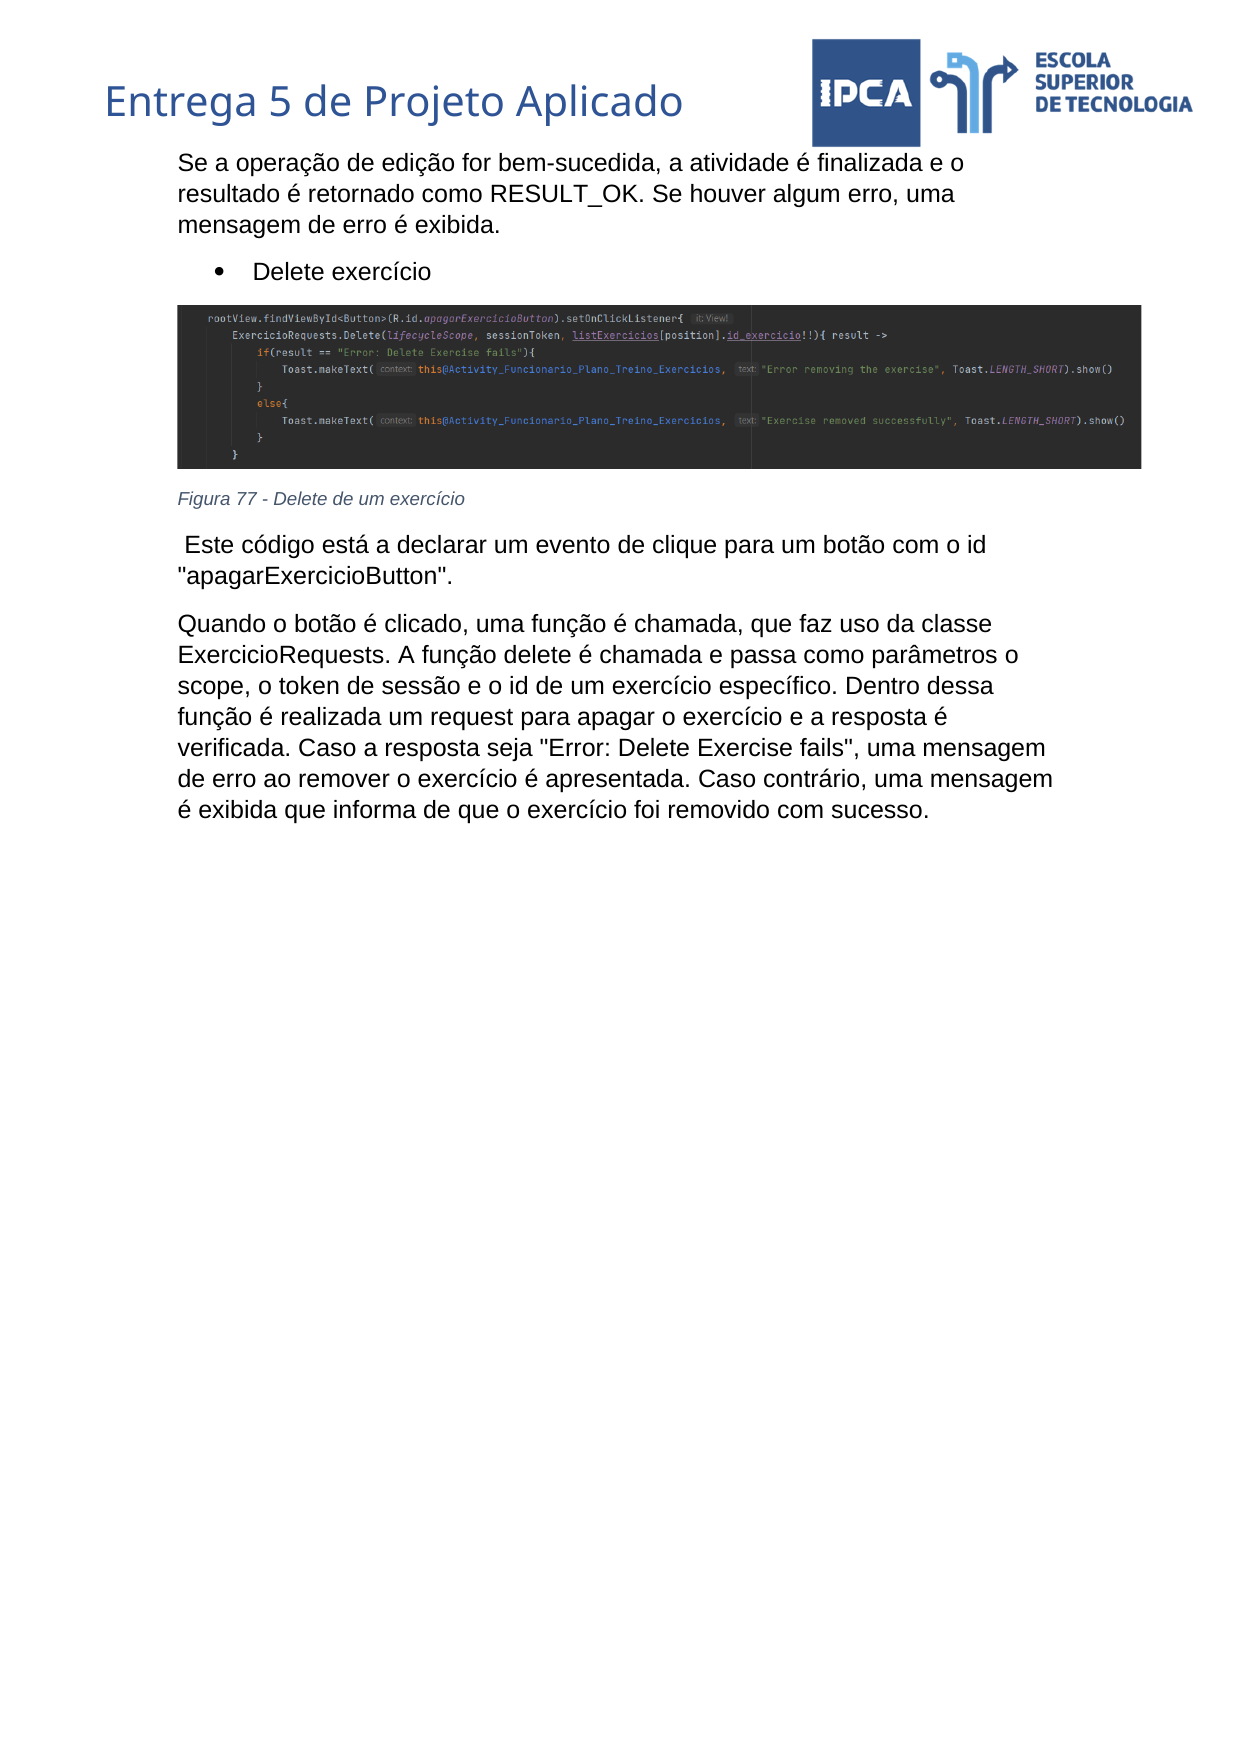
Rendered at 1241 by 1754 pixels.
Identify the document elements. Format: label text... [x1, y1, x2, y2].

picture [791, 0, 1213, 251]
list Delete exercício [215, 257, 1063, 286]
text Quando o botão é clicado, uma função é chamada, que faz uso da classe ExercicioRequests. A função delete é chamada e passa como parâmetros o scope, o token de sessão e o id de um exercício específico. Dentro dessa função é realizada um request para apagar o exercício e a resposta é verificada. Caso a resposta seja "Error: Delete Exercise fails", uma mensagem de erro ao remover o exercício é apresentada. Caso contrário, uma mensagem é exibida que informa de que o exercício foi removido com sucesso. [177, 609, 1063, 824]
picture [177, 305, 1142, 469]
text Este código está a declarar um evento de clique para um botão com o id "apagarExercicioButton". [177, 530, 1063, 590]
text Se a operação de edição for bem-sucedida, a atividade é finalizada e o resultado é retornado como RESULT_OK. Se houver algum erro, uma mensagem de erro é exibida. [177, 148, 1063, 238]
